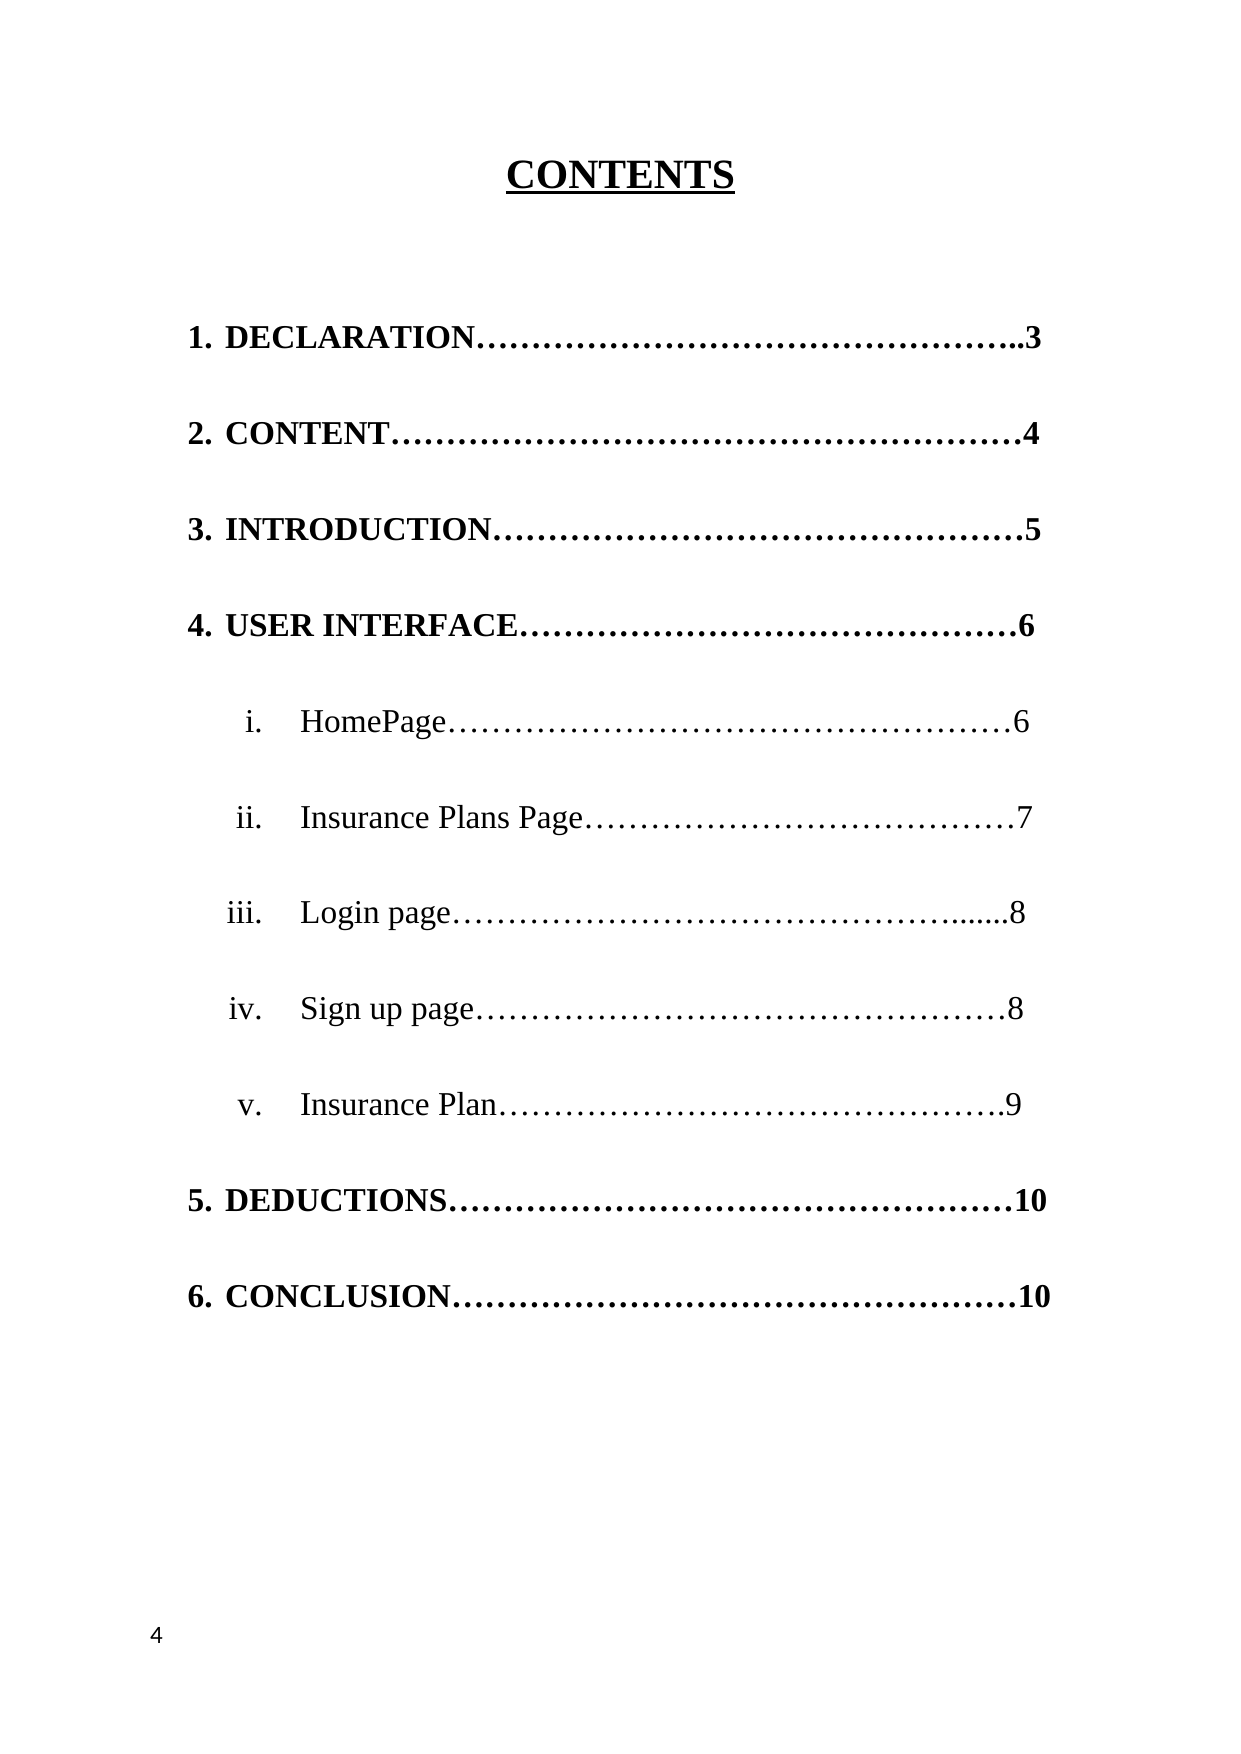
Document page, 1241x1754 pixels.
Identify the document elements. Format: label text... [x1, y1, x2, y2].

list CONCLUSION……………………………………………10 [187, 1276, 1090, 1314]
list HomePage……………………………………………6 [262, 701, 1090, 739]
list INTRODUCTION…………………………………………5 [187, 509, 1090, 548]
list DEDUCTIONS……………………………………………10 [187, 1180, 1090, 1218]
list Insurance Plan……………………………………….9 [262, 1084, 1090, 1123]
list Login page……………………………………….......8 [262, 893, 1090, 931]
list Sign up page…………………………………………8 [262, 988, 1090, 1027]
list Insurance Plans Page…………………………………7 [262, 797, 1090, 835]
list CONTENT…………………………………………………4 [187, 413, 1090, 452]
list USER INTERFACE………………………………………6 [187, 605, 1090, 643]
text CONTENTS [150, 150, 1090, 198]
list DECLARATION…………………………………………..3 [187, 318, 1090, 356]
